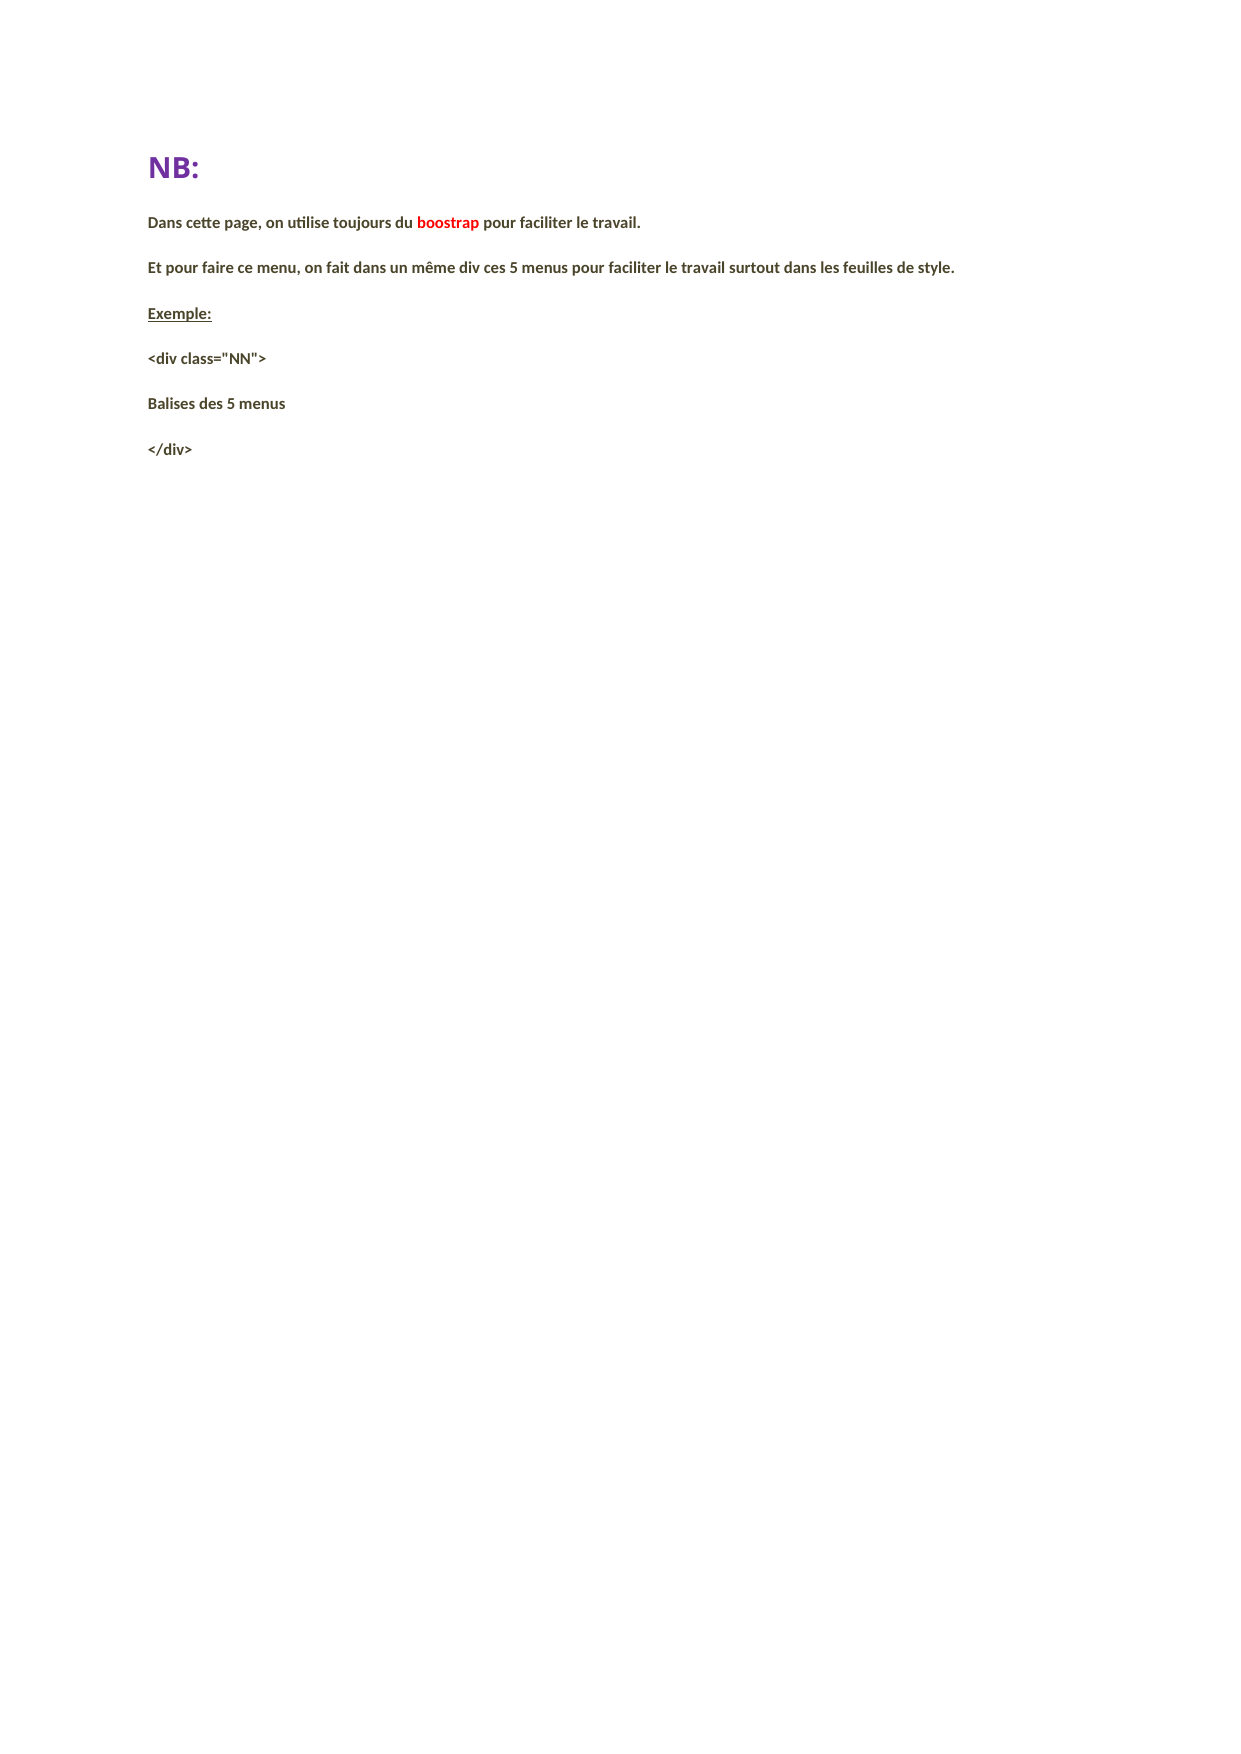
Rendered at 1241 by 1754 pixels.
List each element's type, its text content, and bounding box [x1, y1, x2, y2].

text Et pour faire ce menu, on fait dans un même div ces 5 menus pour faciliter le travail surtout dans les feuilles de style. [148, 258, 1093, 278]
text NB: [148, 148, 1093, 187]
text Balises des 5 menus [148, 393, 1093, 414]
text <div class="NN"> [148, 348, 1093, 368]
text Exemple: [148, 303, 1093, 323]
text </div> [148, 439, 1093, 459]
text Dans cette page, on utilise toujours du boostrap pour faciliter le travail. [148, 212, 1093, 233]
